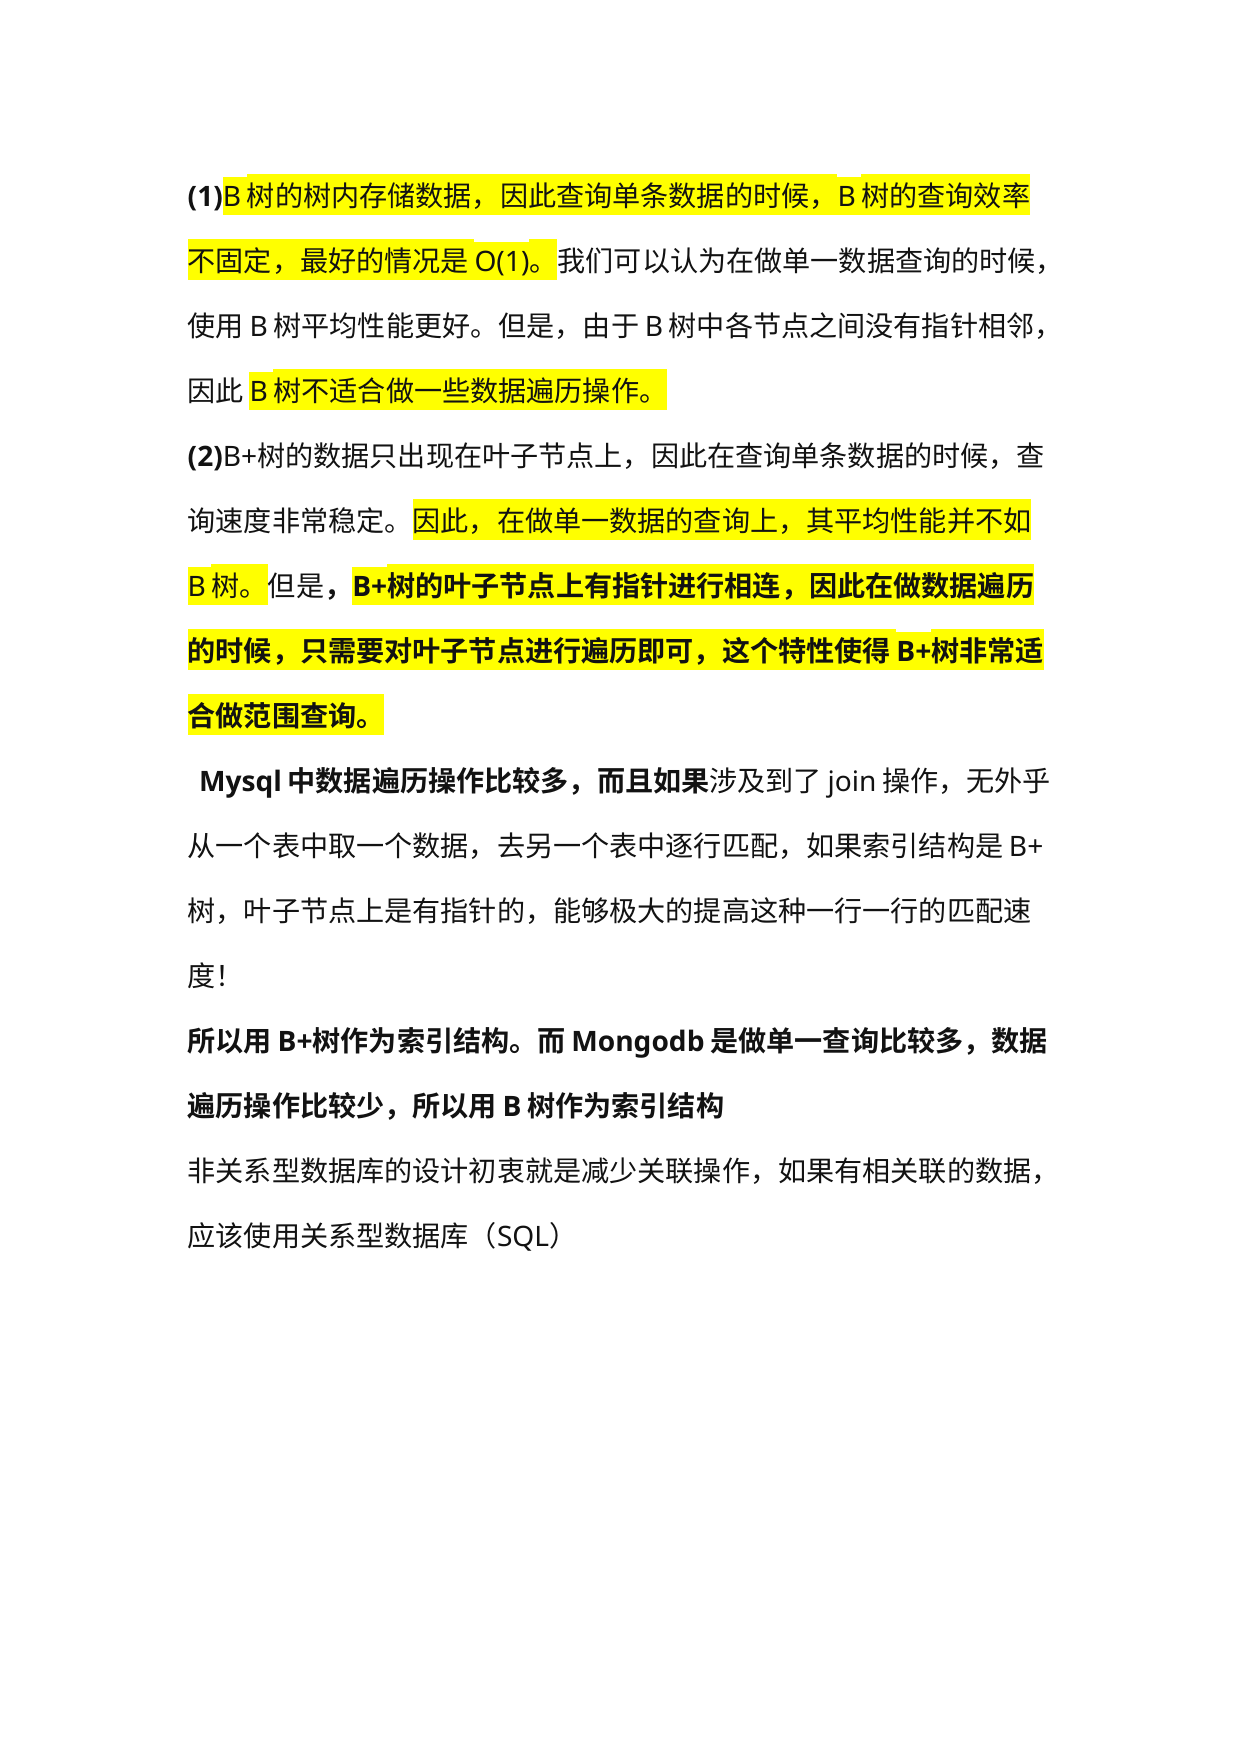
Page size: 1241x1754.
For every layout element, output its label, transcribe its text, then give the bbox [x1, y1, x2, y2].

text (1)B树的树内存储数据，因此查询单条数据的时候，B树的查询效率不固定，最好的情况是O(1)。我们可以认为在做单一数据查询的时候，使用B树平均性能更好。但是，由于B树中各节点之间没有指针相邻，因此B树不适合做一些数据遍历操作。 [187, 162, 1053, 422]
text (2)B+树的数据只出现在叶子节点上，因此在查询单条数据的时候，查询速度非常稳定。因此，在做单一数据的查询上，其平均性能并不如B树。但是，B+树的叶子节点上有指针进行相连，因此在做数据遍历的时候，只需要对叶子节点进行遍历即可，这个特性使得B+树非常适合做范围查询。 [187, 422, 1053, 747]
text 所以用B+树作为索引结构。而Mongodb是做单一查询比较多，数据遍历操作比较少，所以用B树作为索引结构 [187, 1007, 1053, 1137]
text 非关系型数据库的设计初衷就是减少关联操作，如果有相关联的数据，应该使用关系型数据库（SQL） [187, 1137, 1053, 1267]
text Mysql中数据遍历操作比较多，而且如果涉及到了join操作，无外乎从一个表中取一个数据，去另一个表中逐行匹配，如果索引结构是B+树，叶子节点上是有指针的，能够极大的提高这种一行一行的匹配速度！ [187, 747, 1053, 1007]
